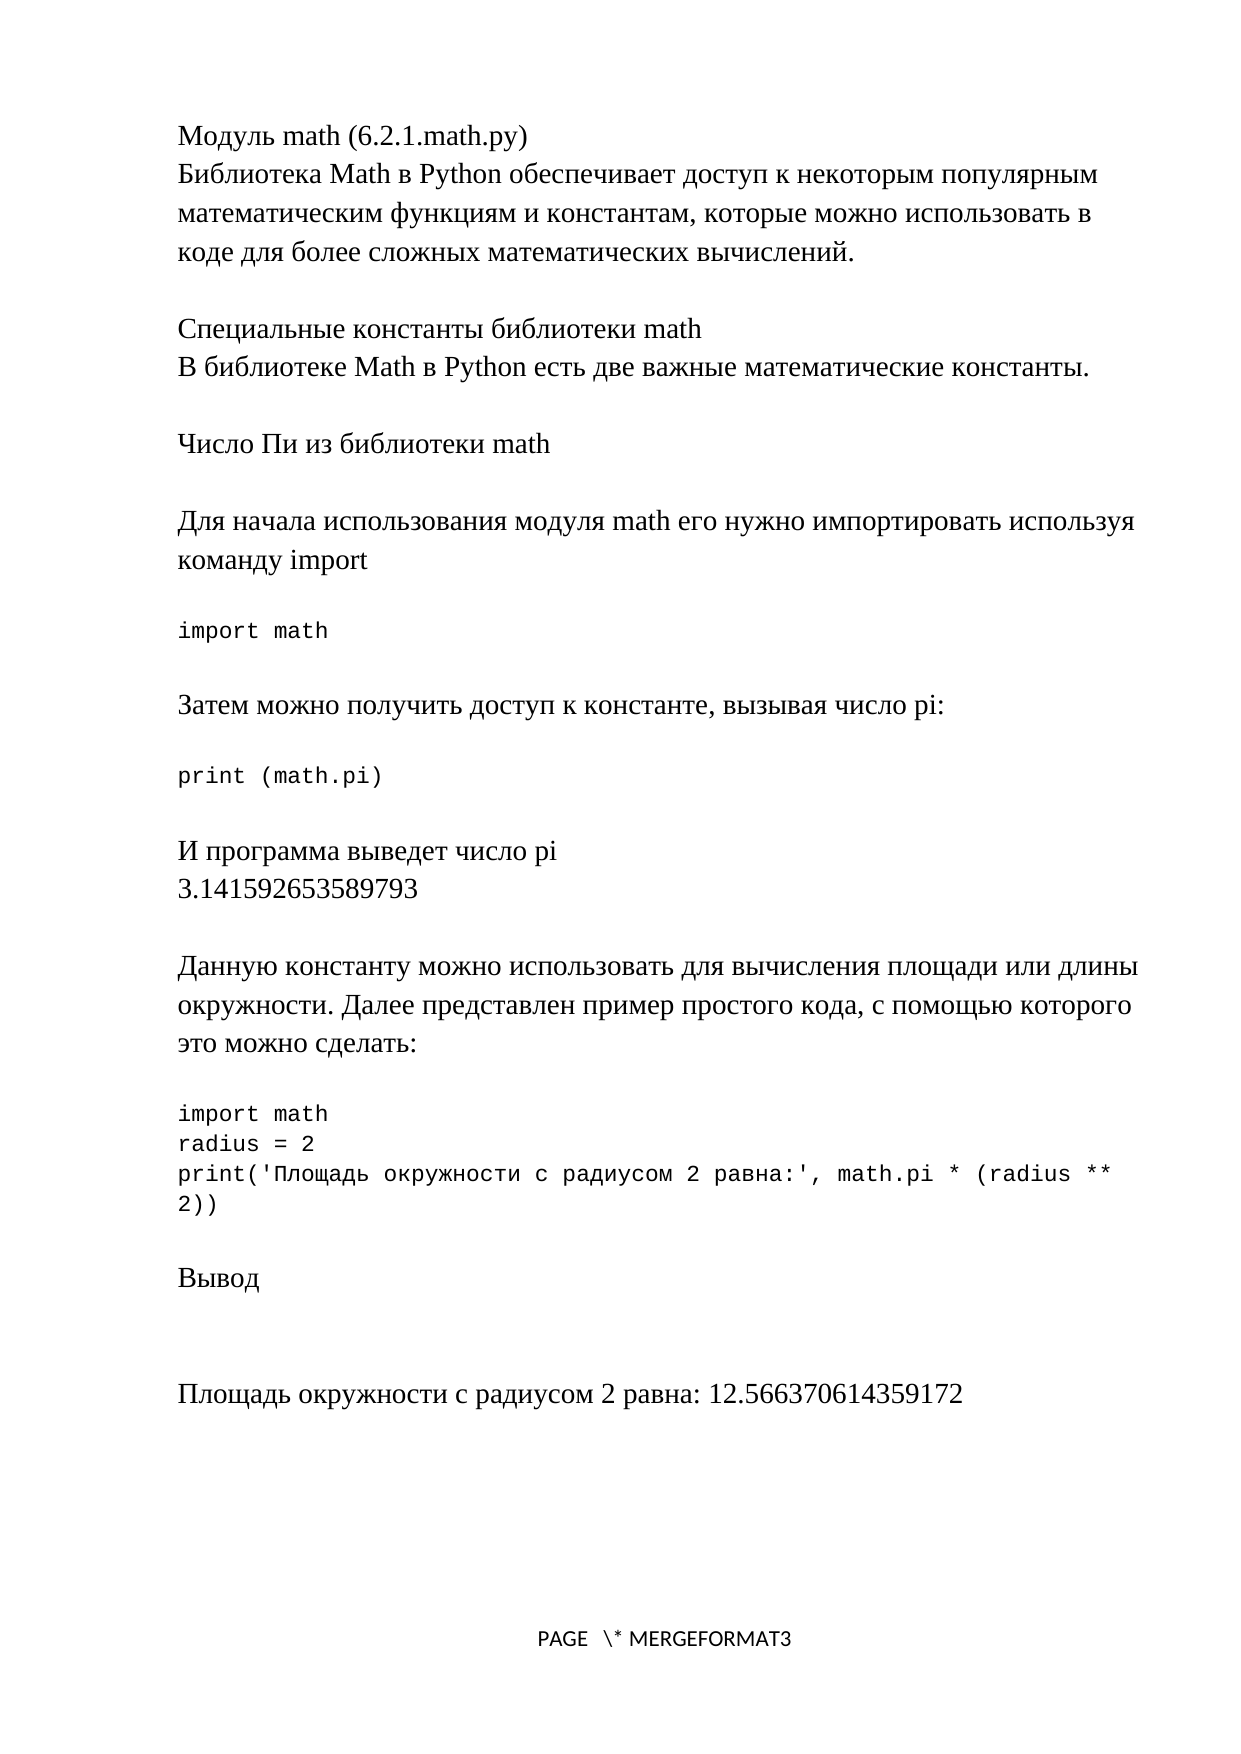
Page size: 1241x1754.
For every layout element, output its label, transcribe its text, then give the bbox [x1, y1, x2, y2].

text Число Пи из библиотеки math [177, 426, 1152, 460]
text Данную константу можно использовать для вычисления площади или длины окружности. Далее представлен пример простого кода, с помощью которого это можно сделать: [177, 948, 1152, 1059]
text print (math.pi) [177, 764, 1152, 791]
text В библиотеке Math в Python есть две важные математические константы. [177, 349, 1152, 383]
text И программа выведет число pi [177, 833, 1152, 866]
text radius = 2 [177, 1132, 1152, 1158]
text Для начала использования модуля math его нужно импортировать используя команду import [177, 503, 1152, 576]
text Модуль math (6.2.1.math.py) [177, 118, 1152, 152]
text Библиотека Math в Python обеспечивает доступ к некоторым популярным математическим функциям и константам, которые можно использовать в коде для более сложных математических вычислений. [177, 157, 1152, 267]
text Вывод [177, 1260, 1152, 1294]
text 3.141592653589793 [177, 871, 1152, 905]
text import math [177, 1103, 1152, 1129]
text print('Площадь окружности с радиусом 2 равна:', math.pi * (radius ** 2)) [177, 1162, 1152, 1218]
text Специальные константы библиотеки math [177, 311, 1152, 344]
text Площадь окружности с радиусом 2 равна: 12.566370614359172 [177, 1376, 1152, 1409]
text Затем можно получить доступ к константе, вызывая число pi: [177, 687, 1152, 721]
text import math [177, 619, 1152, 645]
